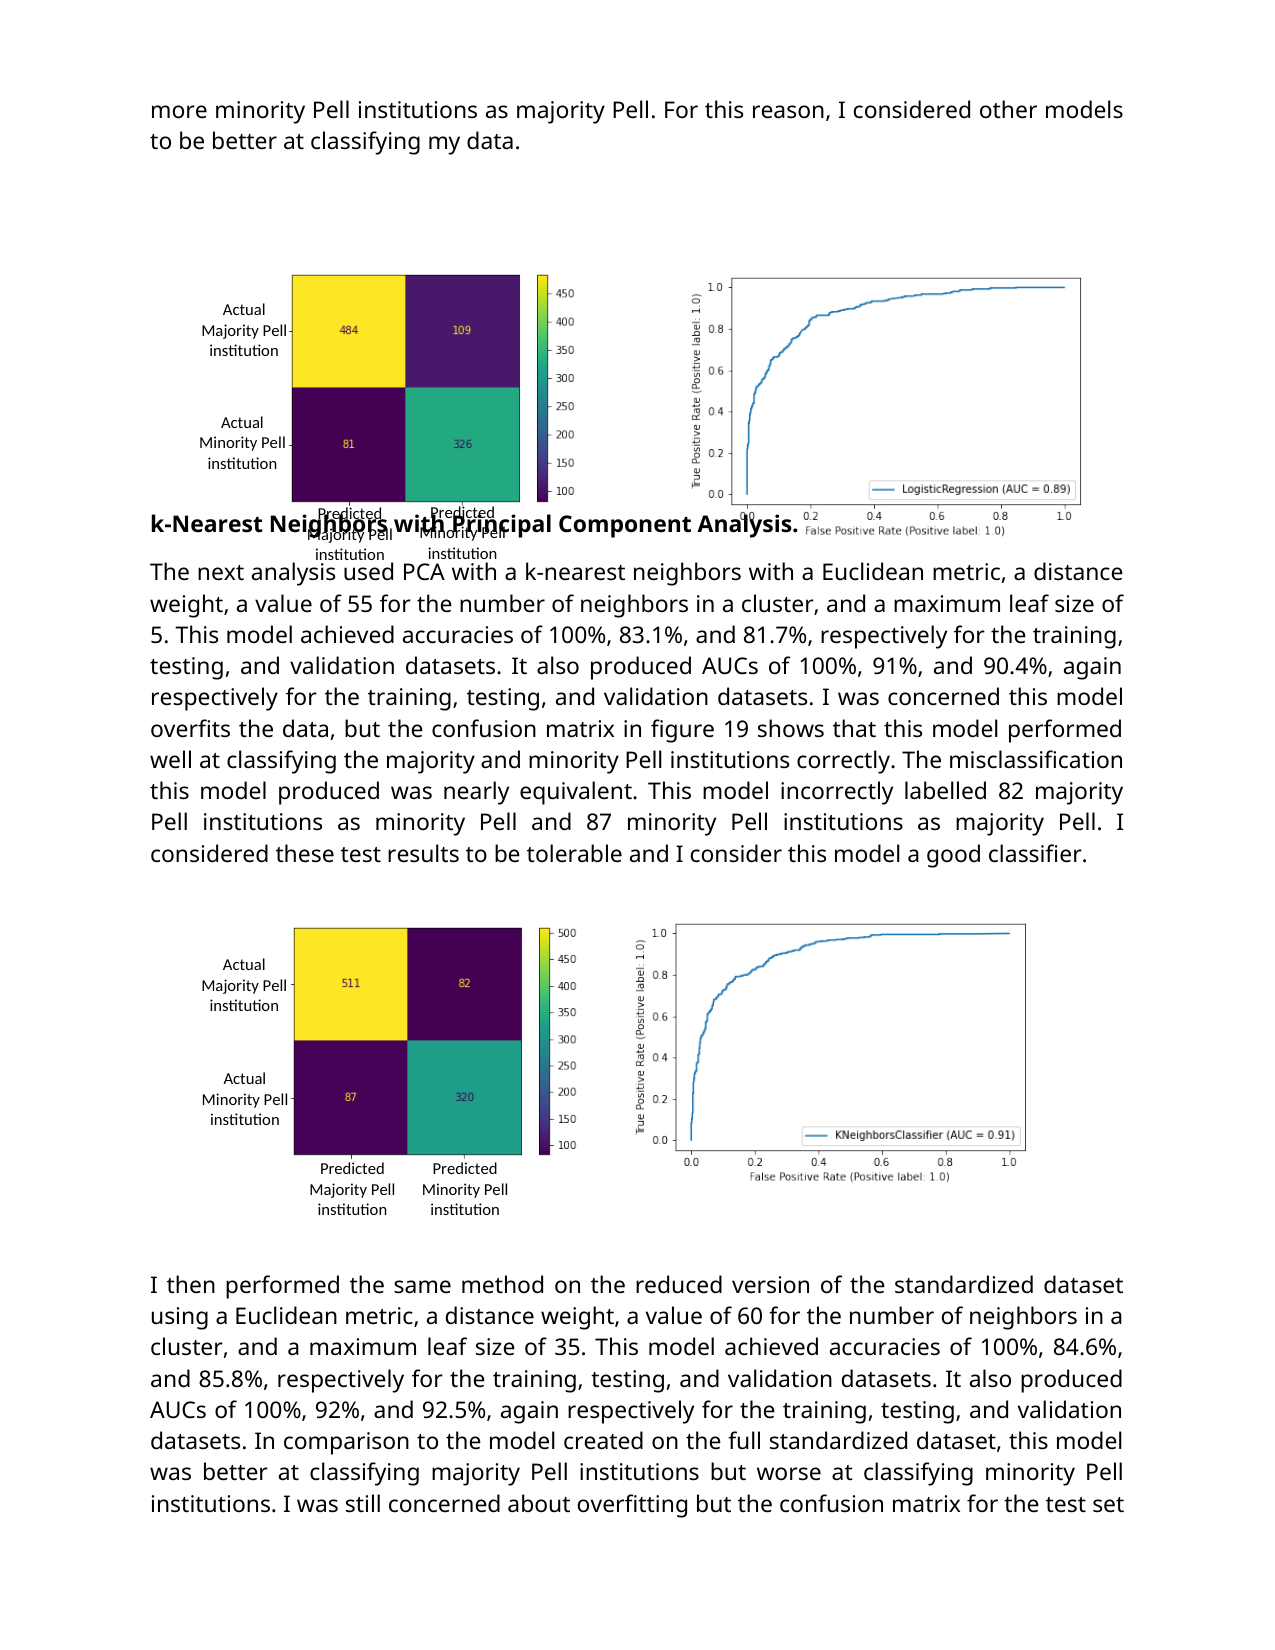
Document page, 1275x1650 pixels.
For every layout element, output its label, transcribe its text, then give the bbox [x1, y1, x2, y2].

text k-Nearest Neighbors with Principal Component Analysis. [150, 508, 318, 539]
picture [675, 241, 1125, 542]
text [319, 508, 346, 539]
picture [289, 887, 1070, 1188]
picture [287, 238, 634, 506]
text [150, 1269, 1125, 1519]
text k-Nearest Neighbors with Principal Component Analysis. [380, 508, 675, 539]
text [150, 94, 1125, 156]
text The next analysis used PCA with a k-nearest neighbors with a Euclidean metric, a distance weight, a value of 55 for the number of neighbors in a cluster, and a maximum leaf size of 5. This model achieved accuracies of 100%, 83.1%, and 81.7%, respectively for the training, testing, and validation datasets. It also produced AUCs of 100%, 91%, and 90.4%, again respectively for the training, testing, and validation datasets. I was concerned this model overfits the data, but the confusion matrix in figure 19 shows that this model performed well at classifying the majority and minority Pell institutions correctly. The misclassification this model produced was nearly equivalent. This model incorrectly labelled 82 majority Pell institutions as minority Pell and 87 minority Pell institutions as majority Pell. I considered these test results to be tolerable and I consider this model a good classifier. [150, 556, 1125, 869]
